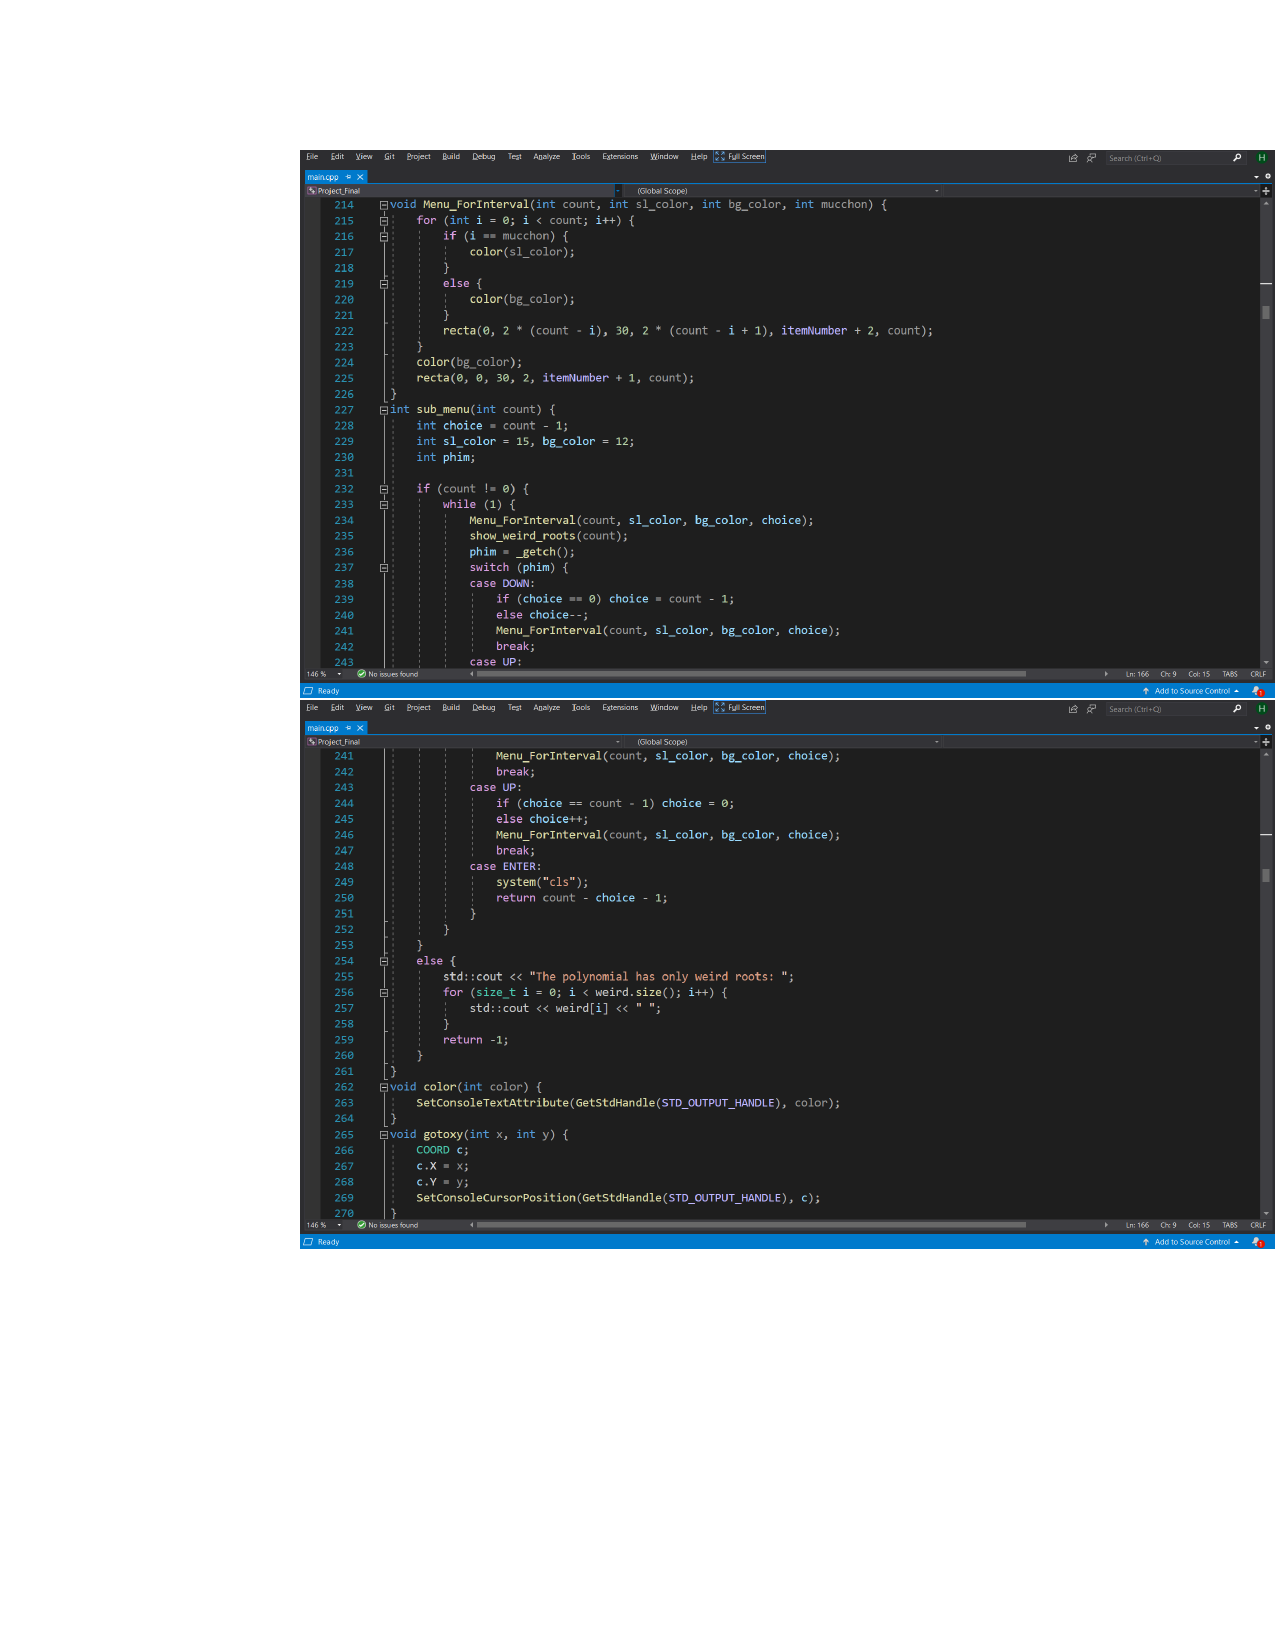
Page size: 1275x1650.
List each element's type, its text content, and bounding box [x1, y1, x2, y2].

picture [300, 150, 1275, 698]
picture [300, 700, 1275, 1249]
